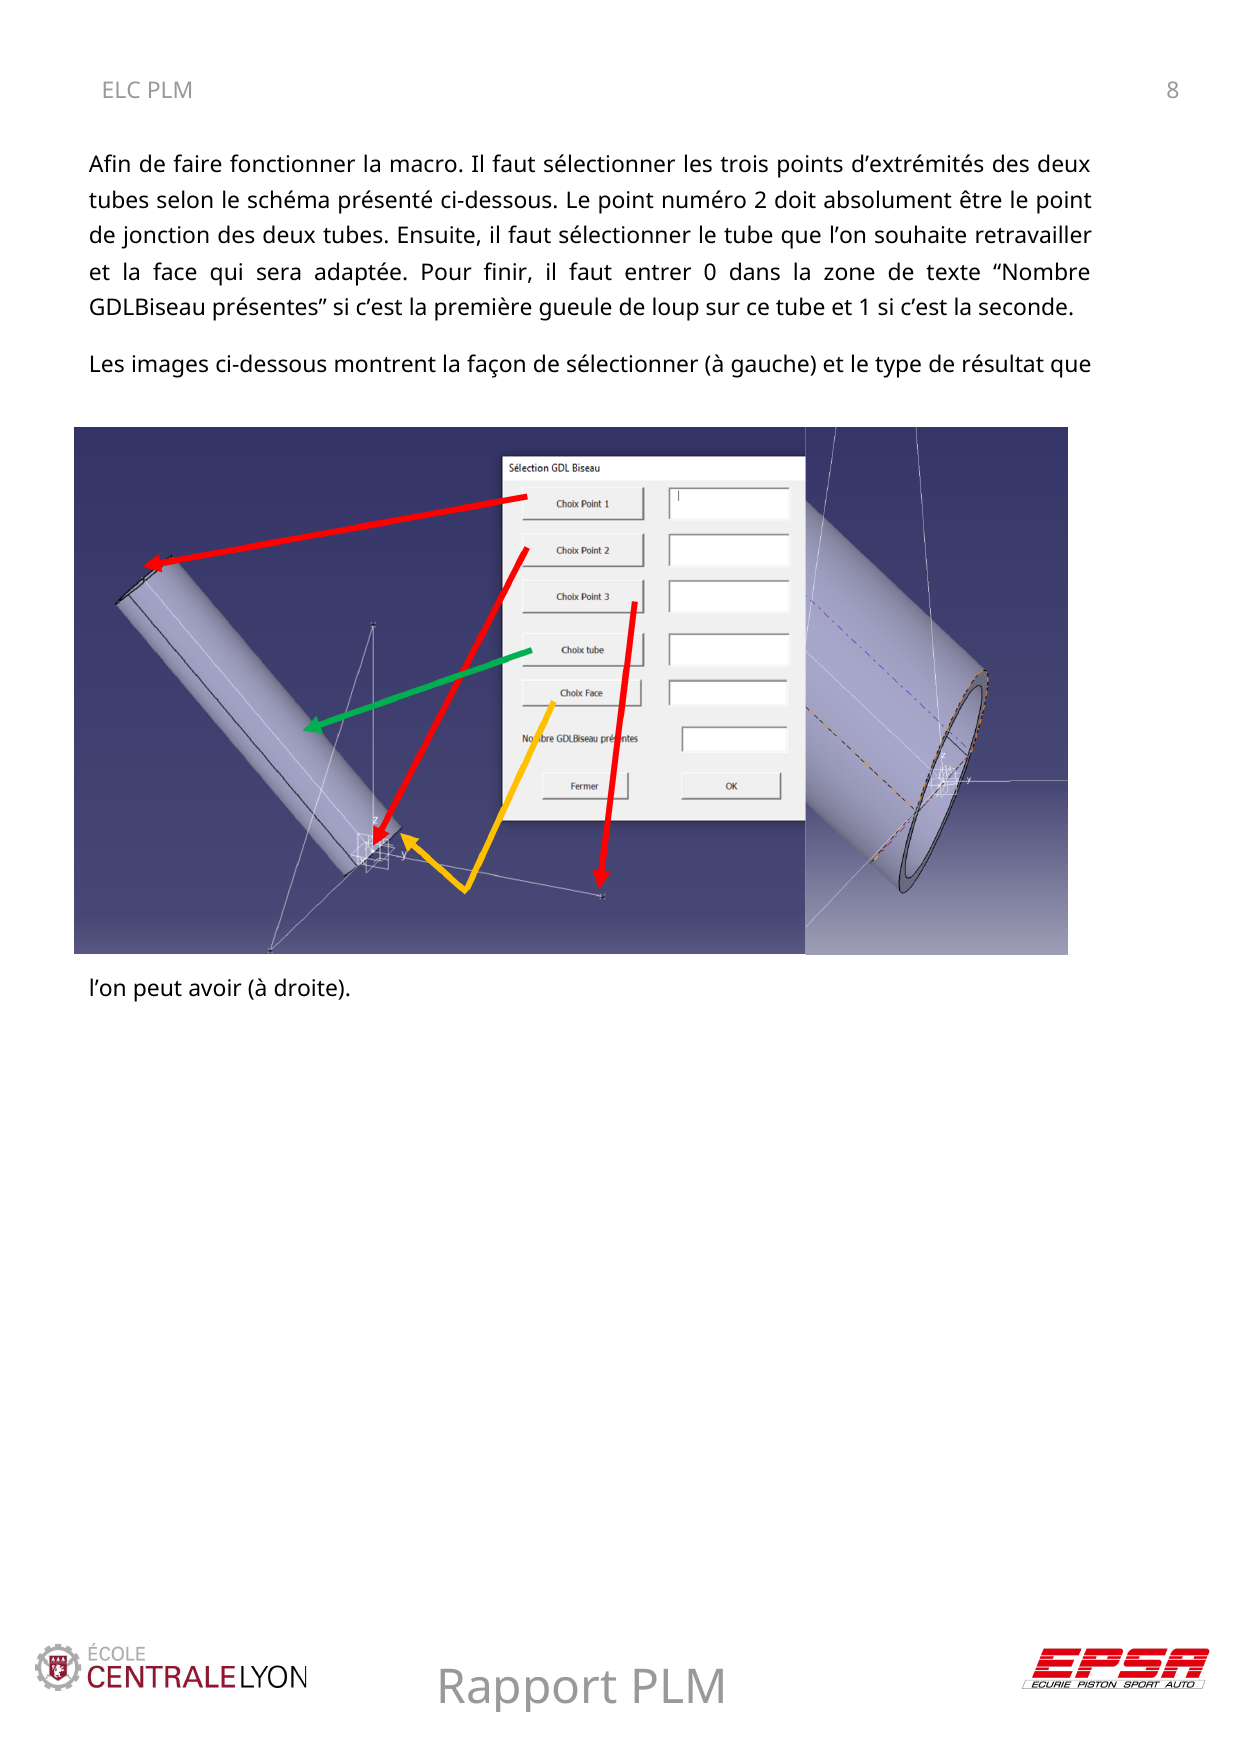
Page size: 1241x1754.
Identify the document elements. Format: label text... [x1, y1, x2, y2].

text Afin de faire fonctionner la macro. Il faut sélectionner les trois points d’extrémités des deux tubes selon le schéma présenté ci-dessous. Le point numéro 2 doit absolument être le point de jonction des deux tubes. Ensuite, il faut sélectionner le tube que l’on souhaite retravailler et la face qui sera adaptée. Pour finir, il faut entrer 0 dans la zone de texte “Nombre GDLBiseau présentes” si c’est la première gueule de loup sur ce tube et 1 si c’est la seconde. [89, 148, 1093, 323]
picture [74, 427, 1068, 955]
picture [35, 1643, 307, 1691]
picture [1019, 1642, 1214, 1694]
